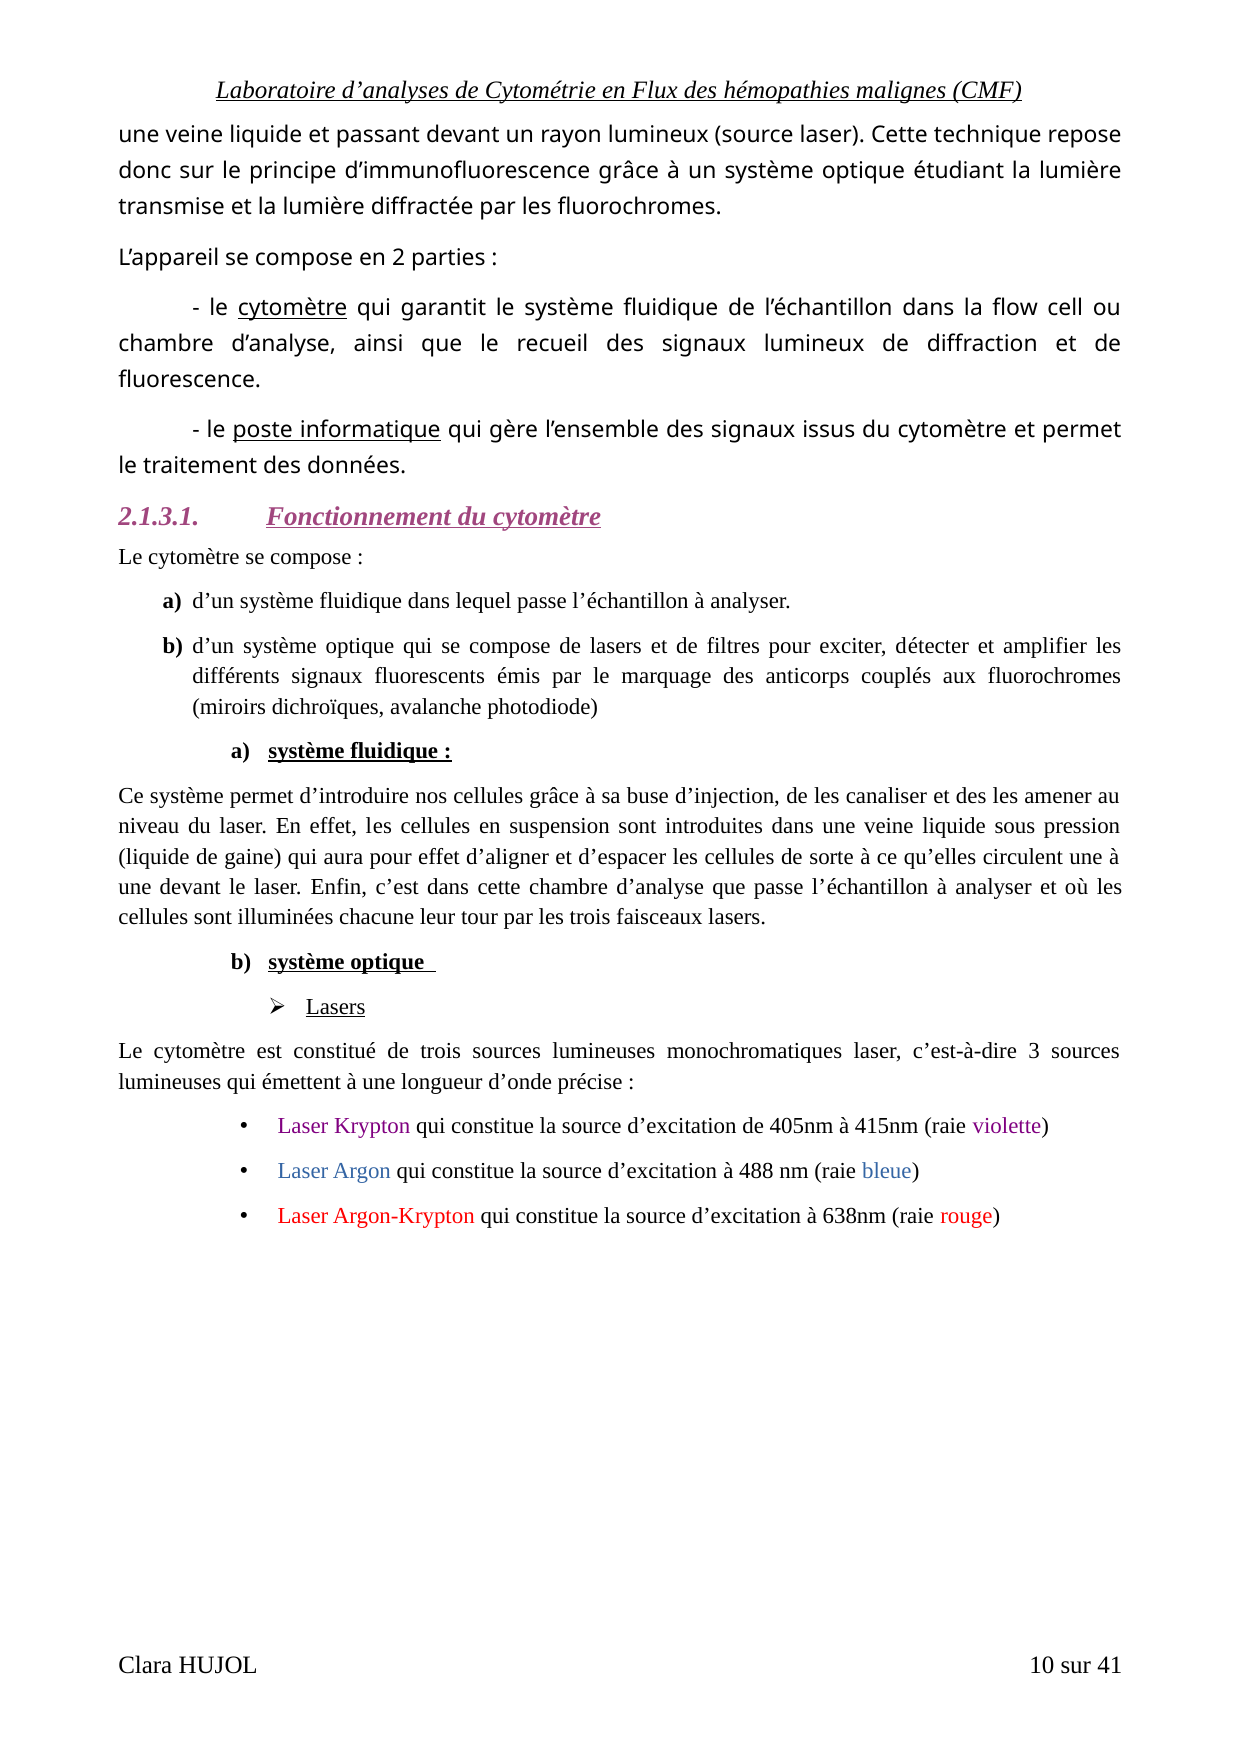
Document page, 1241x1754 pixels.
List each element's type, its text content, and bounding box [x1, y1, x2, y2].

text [118, 118, 1122, 221]
text L’appareil se compose en 2 parties : [118, 241, 1122, 272]
list Laser Krypton qui constitue la source d’excitation de 405nm à 415nm (raie violette) [240, 1113, 1122, 1139]
list d’un système fluidique dans lequel passe l’échantillon à analyser. [162, 588, 1122, 614]
text Le cytomètre est constitué de trois sources lumineuses monochromatiques laser, c’est-à-dire 3 sources lumineuses qui émettent à une longueur d’onde précise : [118, 1038, 1122, 1094]
text - le cytomètre qui garantit le système fluidique de l’échantillon dans la flow cell ou chambre d’analyse, ainsi que le recueil des signaux lumineux de diffraction et de fluorescence. [118, 291, 1122, 394]
list Laser Argon qui constitue la source d’excitation à 488 nm (raie bleue) [240, 1157, 1122, 1184]
list Laser Argon-Krypton qui constitue la source d’excitation à 638nm (raie rouge) [240, 1202, 1122, 1228]
list Lasers [268, 993, 1122, 1019]
subtitle Fonctionnement du cytomètre [118, 500, 1122, 531]
text Le cytomètre se compose : [118, 543, 1122, 569]
list d’un système optique qui se compose de lasers et de filtres pour exciter, détecter et amplifier les différents signaux fluorescents émis par le marquage des anticorps couplés aux fluorochromes (miroirs dichroïques, avalanche photodiode) [162, 632, 1122, 719]
text Ce système permet d’introduire nos cellules grâce à sa buse d’injection, de les canaliser et des les amener au niveau du laser. En effet, les cellules en suspension sont introduites dans une veine liquide sous pression (liquide de gaine) qui aura pour effet d’aligner et d’espacer les cellules de sorte à ce qu’elles circulent une à une devant le laser. Enfin, c’est dans cette chambre d’analyse que passe l’échantillon à analyser et où les cellules sont illuminées chacune leur tour par les trois faisceaux lasers. [118, 782, 1122, 929]
text - le poste informatique qui gère l’ensemble des signaux issus du cytomètre et permet le traitement des données. [118, 413, 1122, 481]
list système fluidique : [231, 738, 1122, 764]
list système optique [231, 948, 1122, 974]
